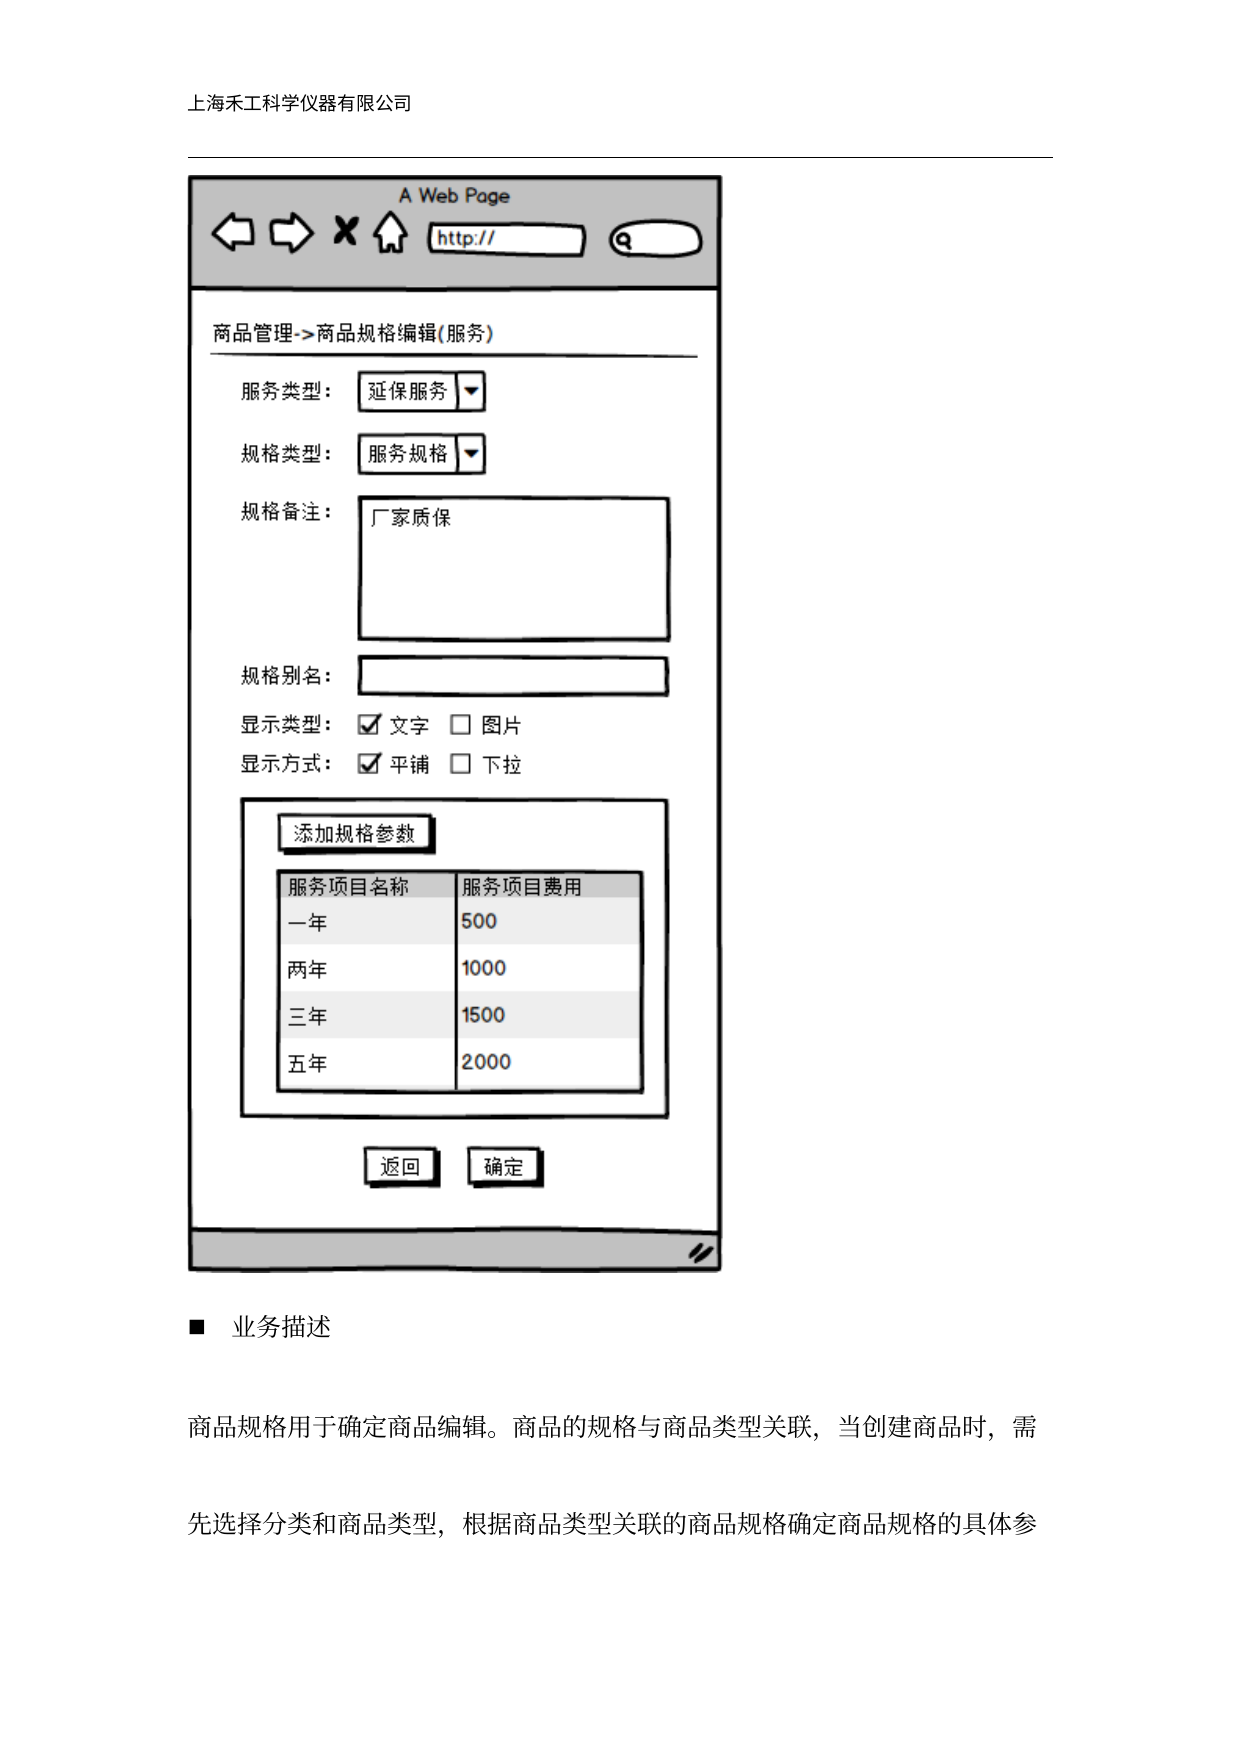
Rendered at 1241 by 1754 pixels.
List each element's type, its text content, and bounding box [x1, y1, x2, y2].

picture [187, 175, 723, 1273]
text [187, 1393, 1053, 1556]
list 业务描述 [187, 1293, 1053, 1358]
